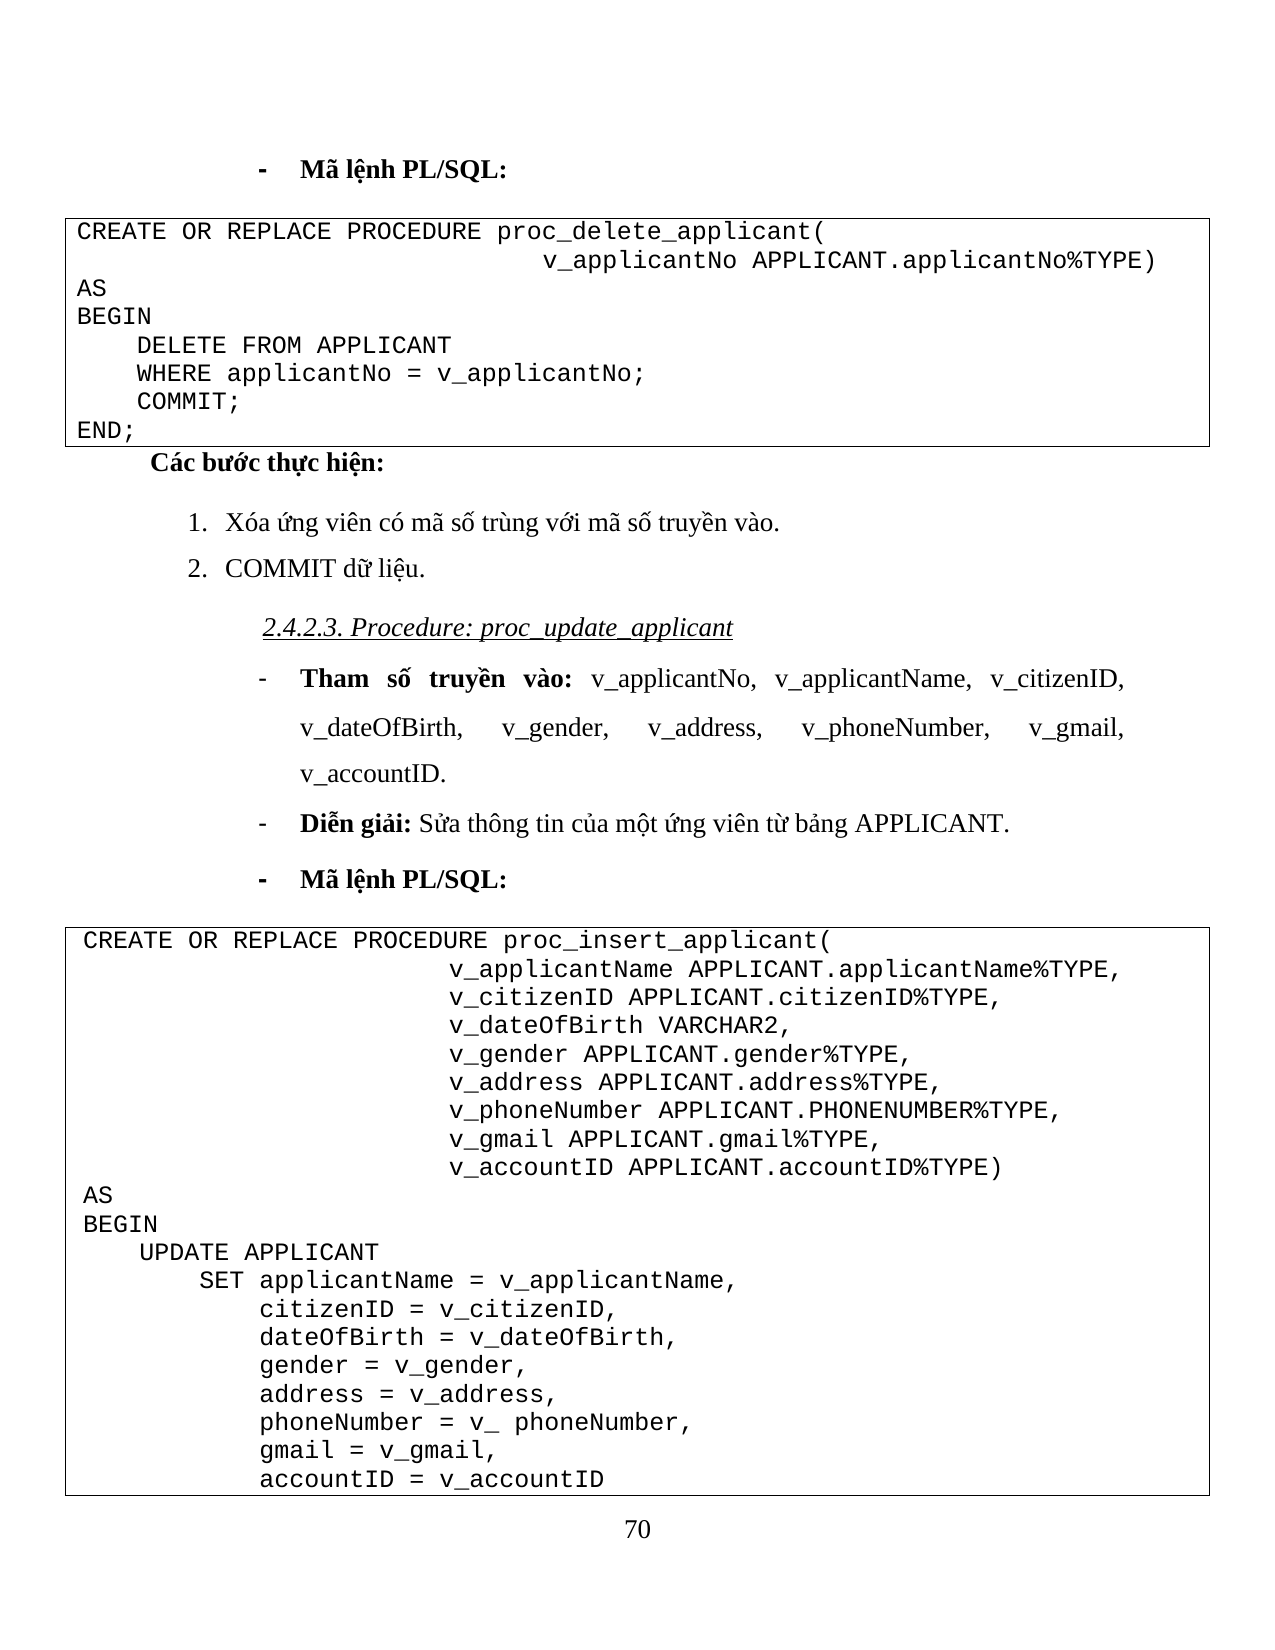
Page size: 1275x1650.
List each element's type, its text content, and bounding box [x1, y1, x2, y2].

list Mã lệnh PL/SQL: [262, 150, 1125, 187]
list Tham số truyền vào: v_applicantNo, v_applicantName, v_citizenID, v_dateOfBirth, v_gender, v_address, v_phoneNumber, v_gmail, v_accountID. [262, 658, 1125, 788]
list Xóa ứng viên có mã số trùng với mã số truyền vào. [187, 506, 1125, 537]
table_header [66, 928, 1209, 1495]
subtitle 2.4.2.3. Procedure: proc_update_applicant [262, 612, 1125, 643]
table_header CREATE OR REPLACE PROCEDURE proc_delete_applicant( v_applicantNo APPLICANT.applicantNo%TYPE) AS BEGIN DELETE FROM APPLICANT WHERE applicantNo = v_applicantNo; COMMIT; END; [66, 219, 1209, 446]
text Các bước thực hiện: [150, 447, 1125, 478]
list COMMIT dữ liệu. [187, 552, 1125, 583]
list Diễn giải: Sửa thông tin của một ứng viên từ bảng APPLICANT. [262, 804, 1125, 841]
list Mã lệnh PL/SQL: [262, 859, 1125, 896]
